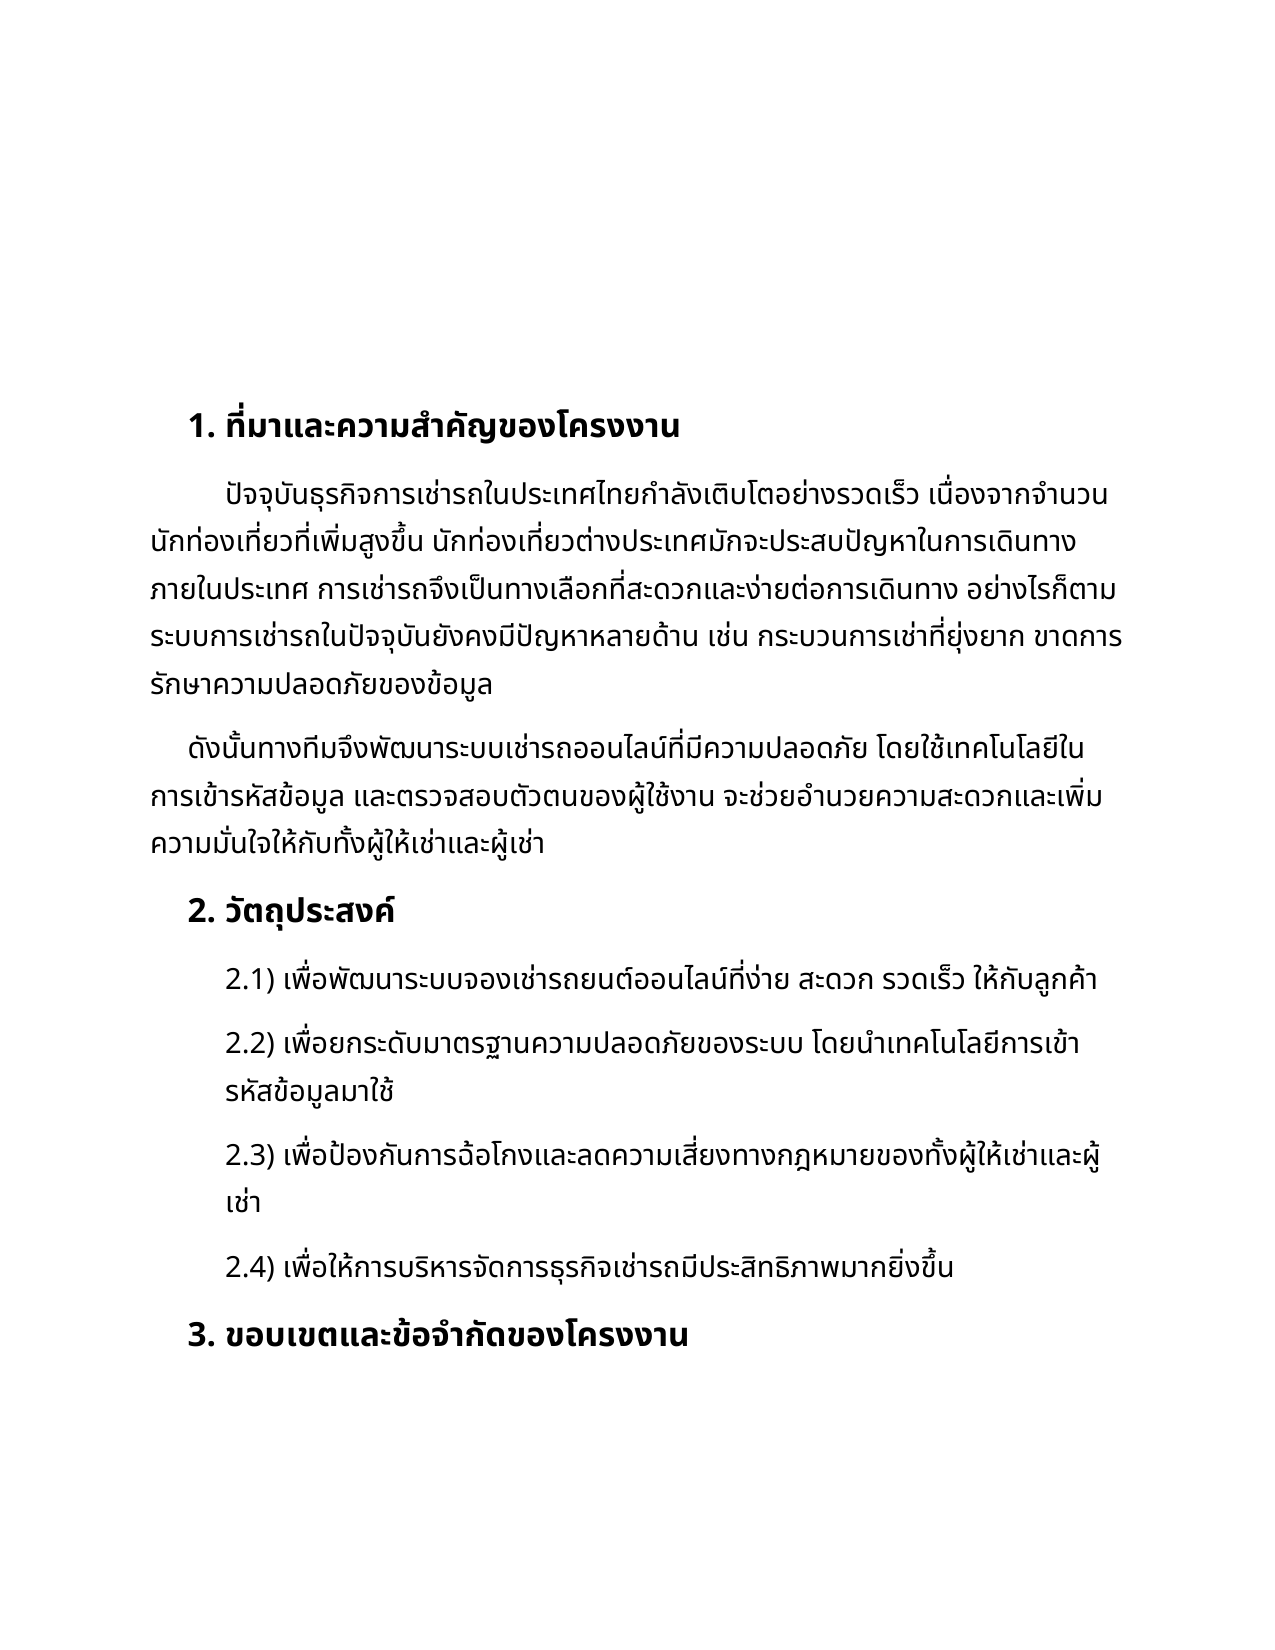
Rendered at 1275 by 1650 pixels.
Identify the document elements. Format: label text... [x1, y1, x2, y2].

list ที่มาและความสำคัญของโครงงาน [187, 402, 1125, 453]
text 2.4) เพื่อให้การบริหารจัดการธุรกิจเช่ารถมีประสิทธิภาพมากยิ่งขึ้น [225, 1246, 1125, 1290]
text 2.1) เพื่อพัฒนาระบบจองเช่ารถยนต์ออนไลน์ที่ง่าย สะดวก รวดเร็ว ให้กับลูกค้า [225, 958, 1125, 1002]
list ขอบเขตและข้อจำกัดของโครงงาน [187, 1311, 1125, 1361]
text ดังนั้นทางทีมจึงพัฒนาระบบเช่ารถออนไลน์ที่มีความปลอดภัย โดยใช้เทคโนโลยีในการเข้ารหัสข้อมูล และตรวจสอบตัวตนของผู้ใช้งาน จะช่วยอํานวยความสะดวกและเพิ่มความมั่นใจให้กับทั้งผู้ให้เช่าและผู้เช่า [150, 727, 1125, 867]
text ปัจจุบันธุรกิจการเช่ารถในประเทศไทยกําลังเติบโตอย่างรวดเร็ว เนื่องจากจํานวนนักท่องเที่ยวที่เพิ่มสูงขึ้น นักท่องเที่ยวต่างประเทศมักจะประสบปัญหาในการเดินทางภายในประเทศ การเช่ารถจึงเป็นทางเลือกที่สะดวกและง่ายต่อการเดินทาง อย่างไรก็ตาม ระบบการเช่ารถในปัจจุบันยังคงมีปัญหาหลายด้าน เช่น กระบวนการเช่าที่ยุ่งยาก ขาดการรักษาความปลอดภัยของข้อมูล [150, 473, 1125, 707]
list วัตถุประสงค์ [187, 887, 1125, 937]
text 2.3) เพื่อป้องกันการฉ้อโกงและลดความเสี่ยงทางกฎหมายของทั้งผู้ให้เช่าและผู้เช่า [225, 1134, 1125, 1226]
text 2.2) เพื่อยกระดับมาตรฐานความปลอดภัยของระบบ โดยนําเทคโนโลยีการเข้ารหัสข้อมูลมาใช้ [225, 1022, 1125, 1114]
